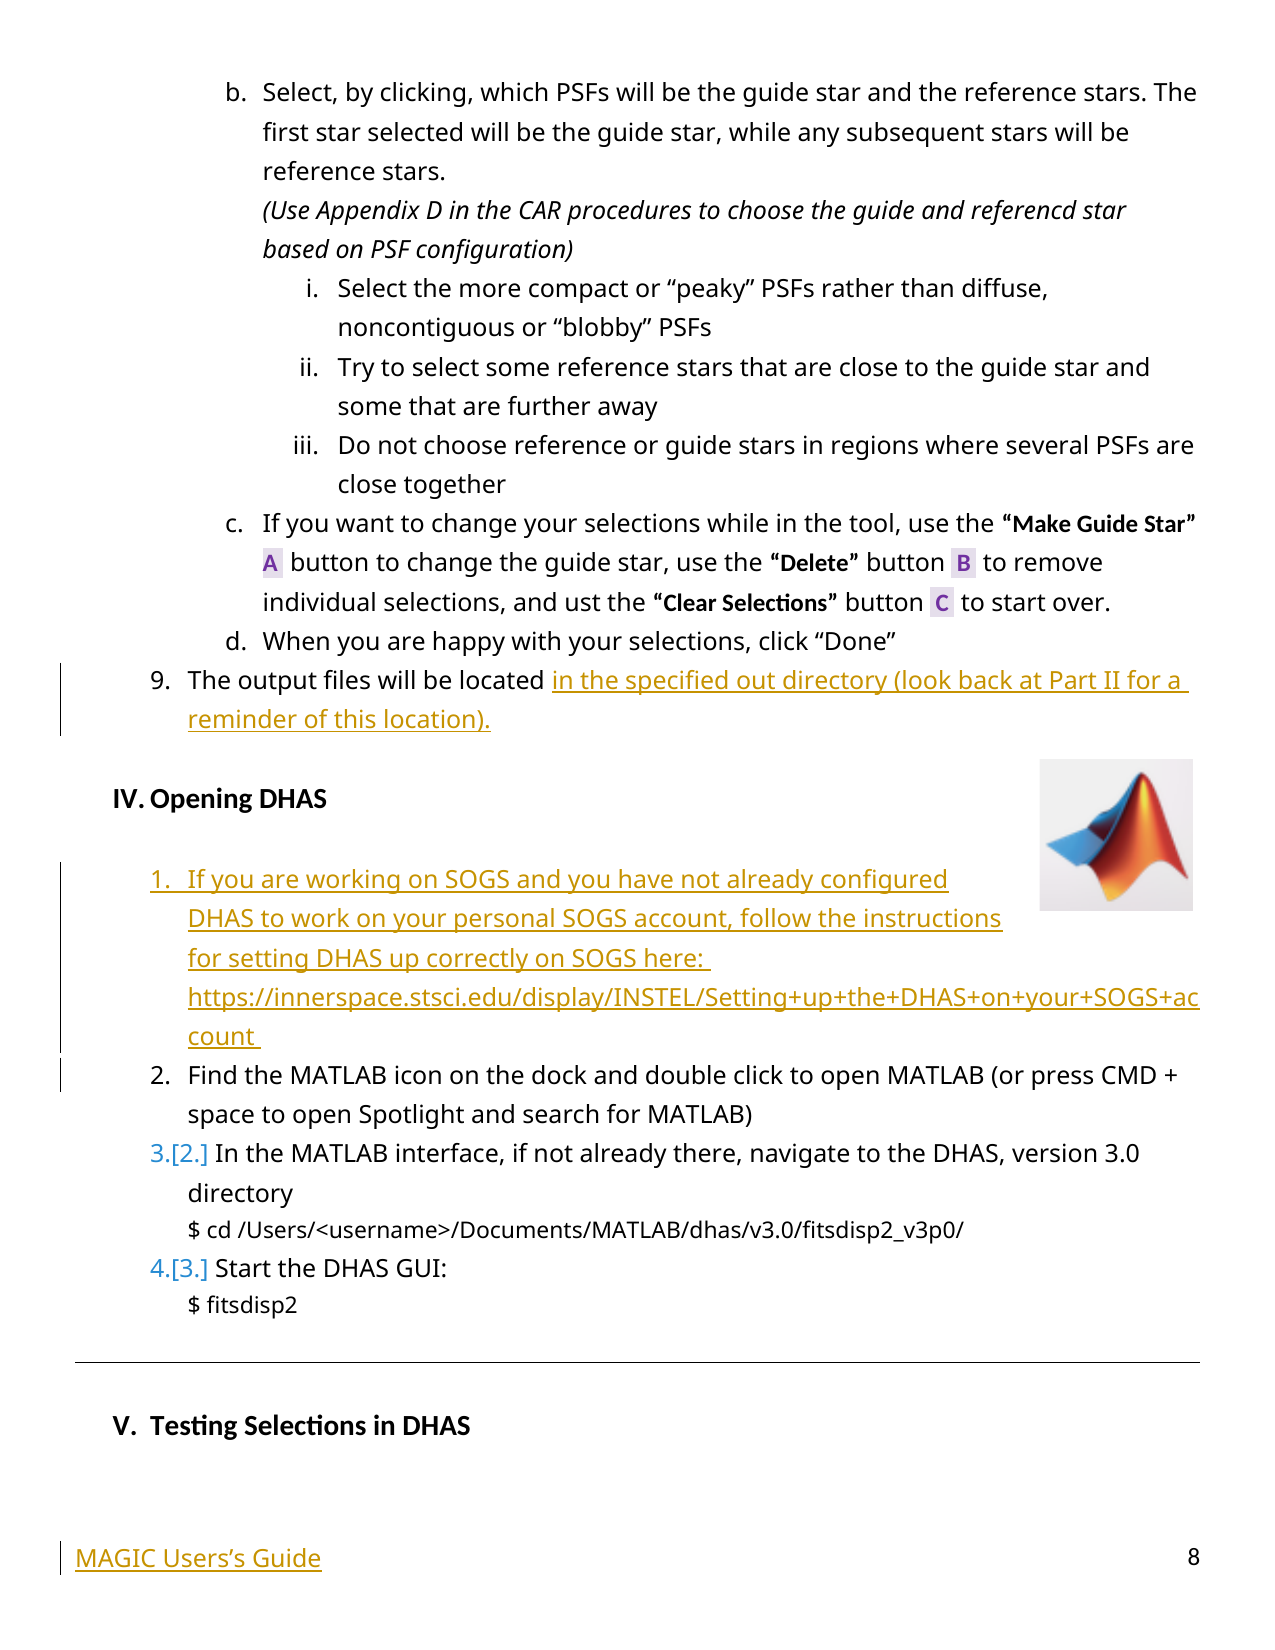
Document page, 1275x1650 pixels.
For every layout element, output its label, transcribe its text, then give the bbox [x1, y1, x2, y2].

list Find the MATLAB icon on the dock and double click to open MATLAB (or press CMD + space to open Spotlight and search for MATLAB) [150, 1058, 1200, 1131]
list Opening DHAS [112, 780, 1039, 816]
list Do not choose reference or guide stars in regions where several PSFs are close together [319, 427, 1200, 501]
list Select the more compact or “peaky” PSFs rather than diffuse, noncontiguous or “blobby” PSFs [319, 271, 1200, 344]
list When you are happy with your selections, click “Done” [225, 623, 1200, 657]
text (Use Appendix D in the CAR procedures to choose the guide and referencd star based on PSF configuration) [262, 192, 1200, 266]
list Testing Selections in DHAS [112, 1407, 1200, 1443]
list Try to select some reference stars that are close to the guide star and some that are further away [319, 349, 1200, 422]
list In the MATLAB interface, if not already there, navigate to the DHAS, version 3.0 directory [150, 1136, 1200, 1209]
list $ fitsdisp2 [187, 1289, 1200, 1321]
list $ cd /Users/<username>/Documents/MATLAB/dhas/v3.0/fitsdisp2_v3p0/ [187, 1214, 1200, 1246]
list Select, by clicking, which PSFs will be the guide star and the reference stars. The first star selected will be the guide star, while any subsequent stars will be reference stars. [225, 75, 1200, 187]
list If you want to change your selections while in the tool, use the “Make Guide Star” A button to change the guide star, use the “Delete” button B to remove individual selections, and ust the “Clear Selections” button C to start over. [225, 506, 1200, 618]
picture [1039, 759, 1193, 911]
list Start the DHAS GUI: [150, 1250, 1200, 1284]
list The output files will be located [150, 662, 1200, 736]
